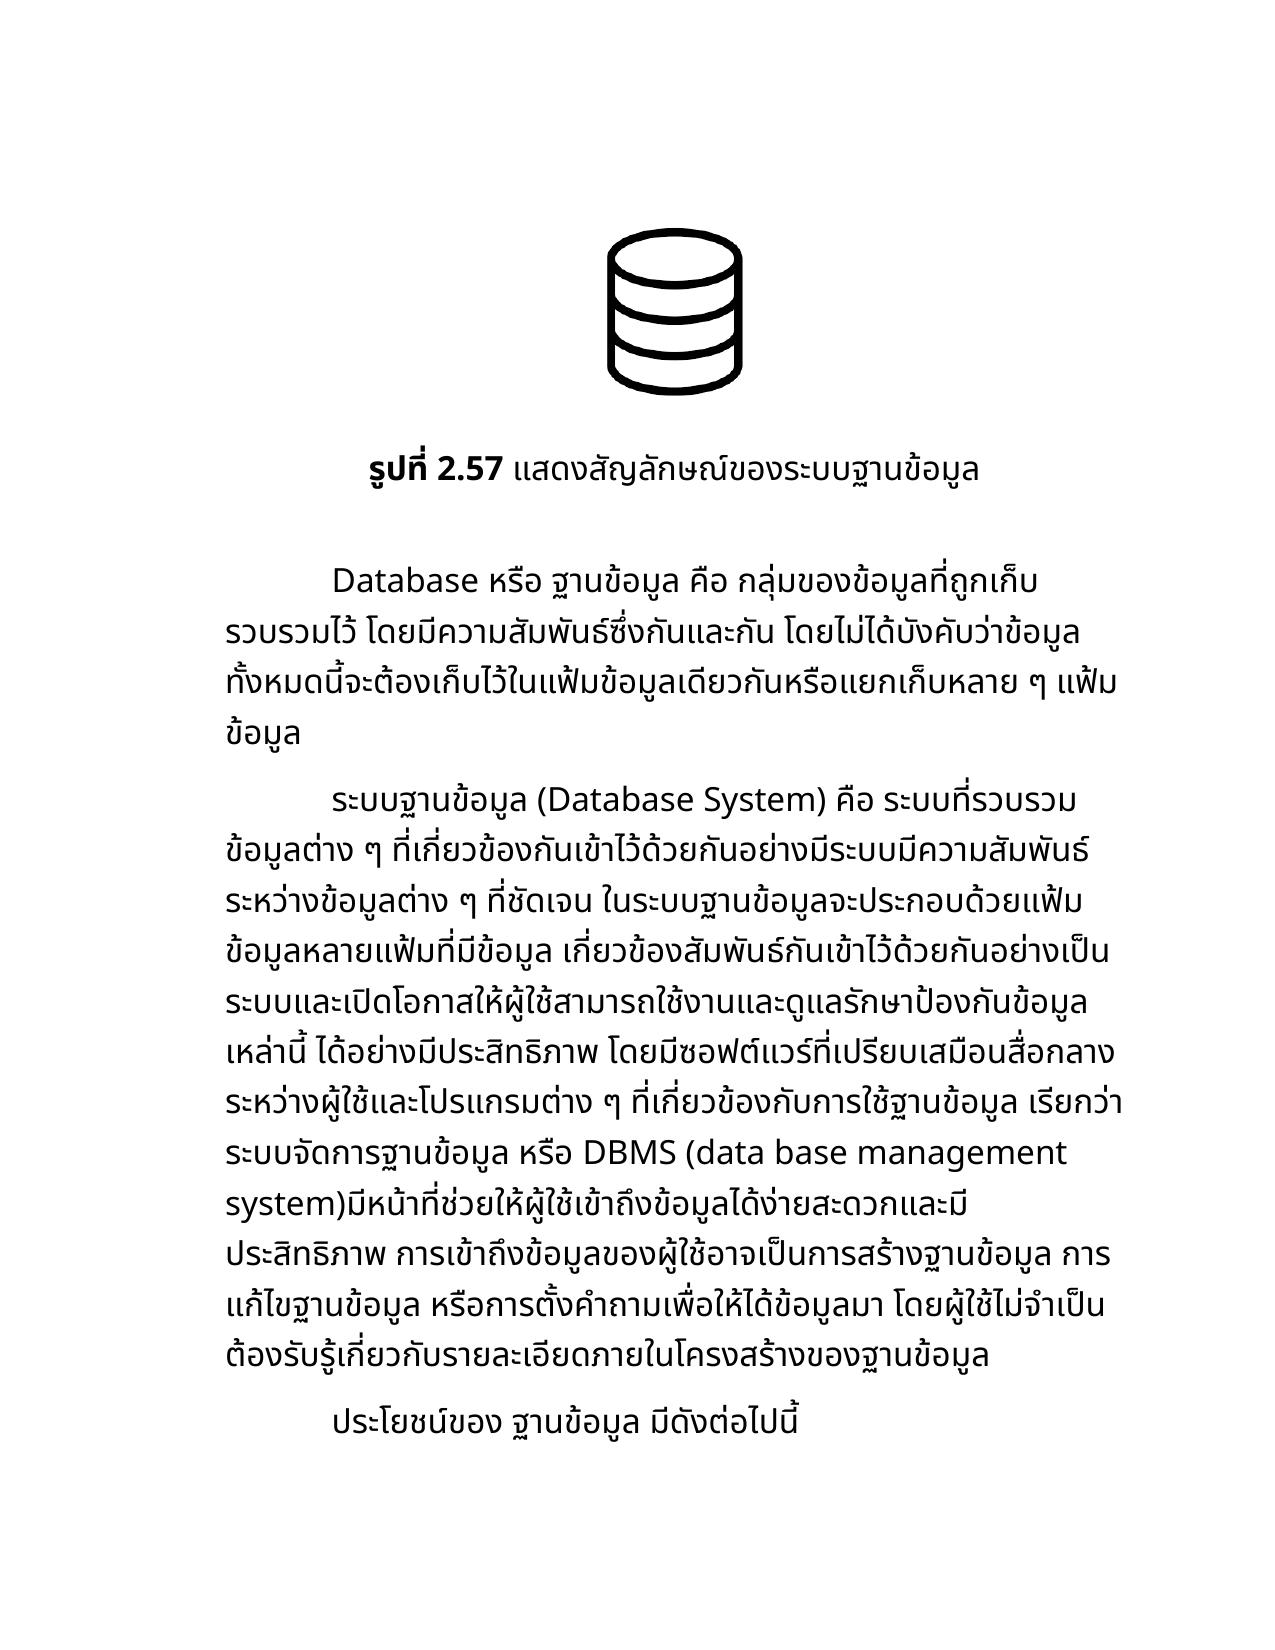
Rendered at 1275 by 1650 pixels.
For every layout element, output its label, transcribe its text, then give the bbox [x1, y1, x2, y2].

table_header รูปที่ 2.57 แสดงสัญลักษณ์ของระบบฐานข้อมูล [225, 225, 1124, 495]
text ประโยชน์ของ ฐานข้อมูล มีดังต่อไปนี้ [225, 1398, 1125, 1448]
text ระบบฐานข้อมูล (Database System) คือ ระบบที่รวบรวมข้อมูลต่าง ๆ ที่เกี่ยวข้องกันเข้าไว้ด้วยกันอย่างมีระบบมีความสัมพันธ์ระหว่างข้อมูลต่าง ๆ ที่ชัดเจน ในระบบฐานข้อมูลจะประกอบด้วยแฟ้มข้อมูลหลายแฟ้มที่มีข้อมูล เกี่ยวข้องสัมพันธ์กันเข้าไว้ด้วยกันอย่างเป็นระบบและเปิดโอกาสให้ผู้ใช้สามารถใช้งานและดูแลรักษาป้องกันข้อมูลเหล่านี้ ได้อย่างมีประสิทธิภาพ โดยมีซอฟต์แวร์ที่เปรียบเสมือนสื่อกลางระหว่างผู้ใช้และโปรแกรมต่าง ๆ ที่เกี่ยวข้องกับการใช้ฐานข้อมูล เรียกว่า ระบบจัดการฐานข้อมูล หรือ DBMS (data base management system)มีหน้าที่ช่วยให้ผู้ใช้เข้าถึงข้อมูลได้ง่ายสะดวกและมีประสิทธิภาพ การเข้าถึงข้อมูลของผู้ใช้อาจเป็นการสร้างฐานข้อมูล การแก้ไขฐานข้อมูล หรือการตั้งคำถามเพื่อให้ได้ข้อมูลมา โดยผู้ใช้ไม่จำเป็นต้องรับรู้เกี่ยวกับรายละเอียดภายในโครงสร้างของฐานข้อมูล [225, 776, 1125, 1381]
text Database หรือ ฐานข้อมูล คือ กลุ่มของข้อมูลที่ถูกเก็บรวบรวมไว้ โดยมีความสัมพันธ์ซึ่งกันและกัน โดยไม่ได้บังคับว่าข้อมูลทั้งหมดนี้จะต้องเก็บไว้ในแฟ้มข้อมูลเดียวกันหรือแยกเก็บหลาย ๆ แฟ้มข้อมูล [225, 557, 1125, 759]
picture [587, 225, 762, 399]
